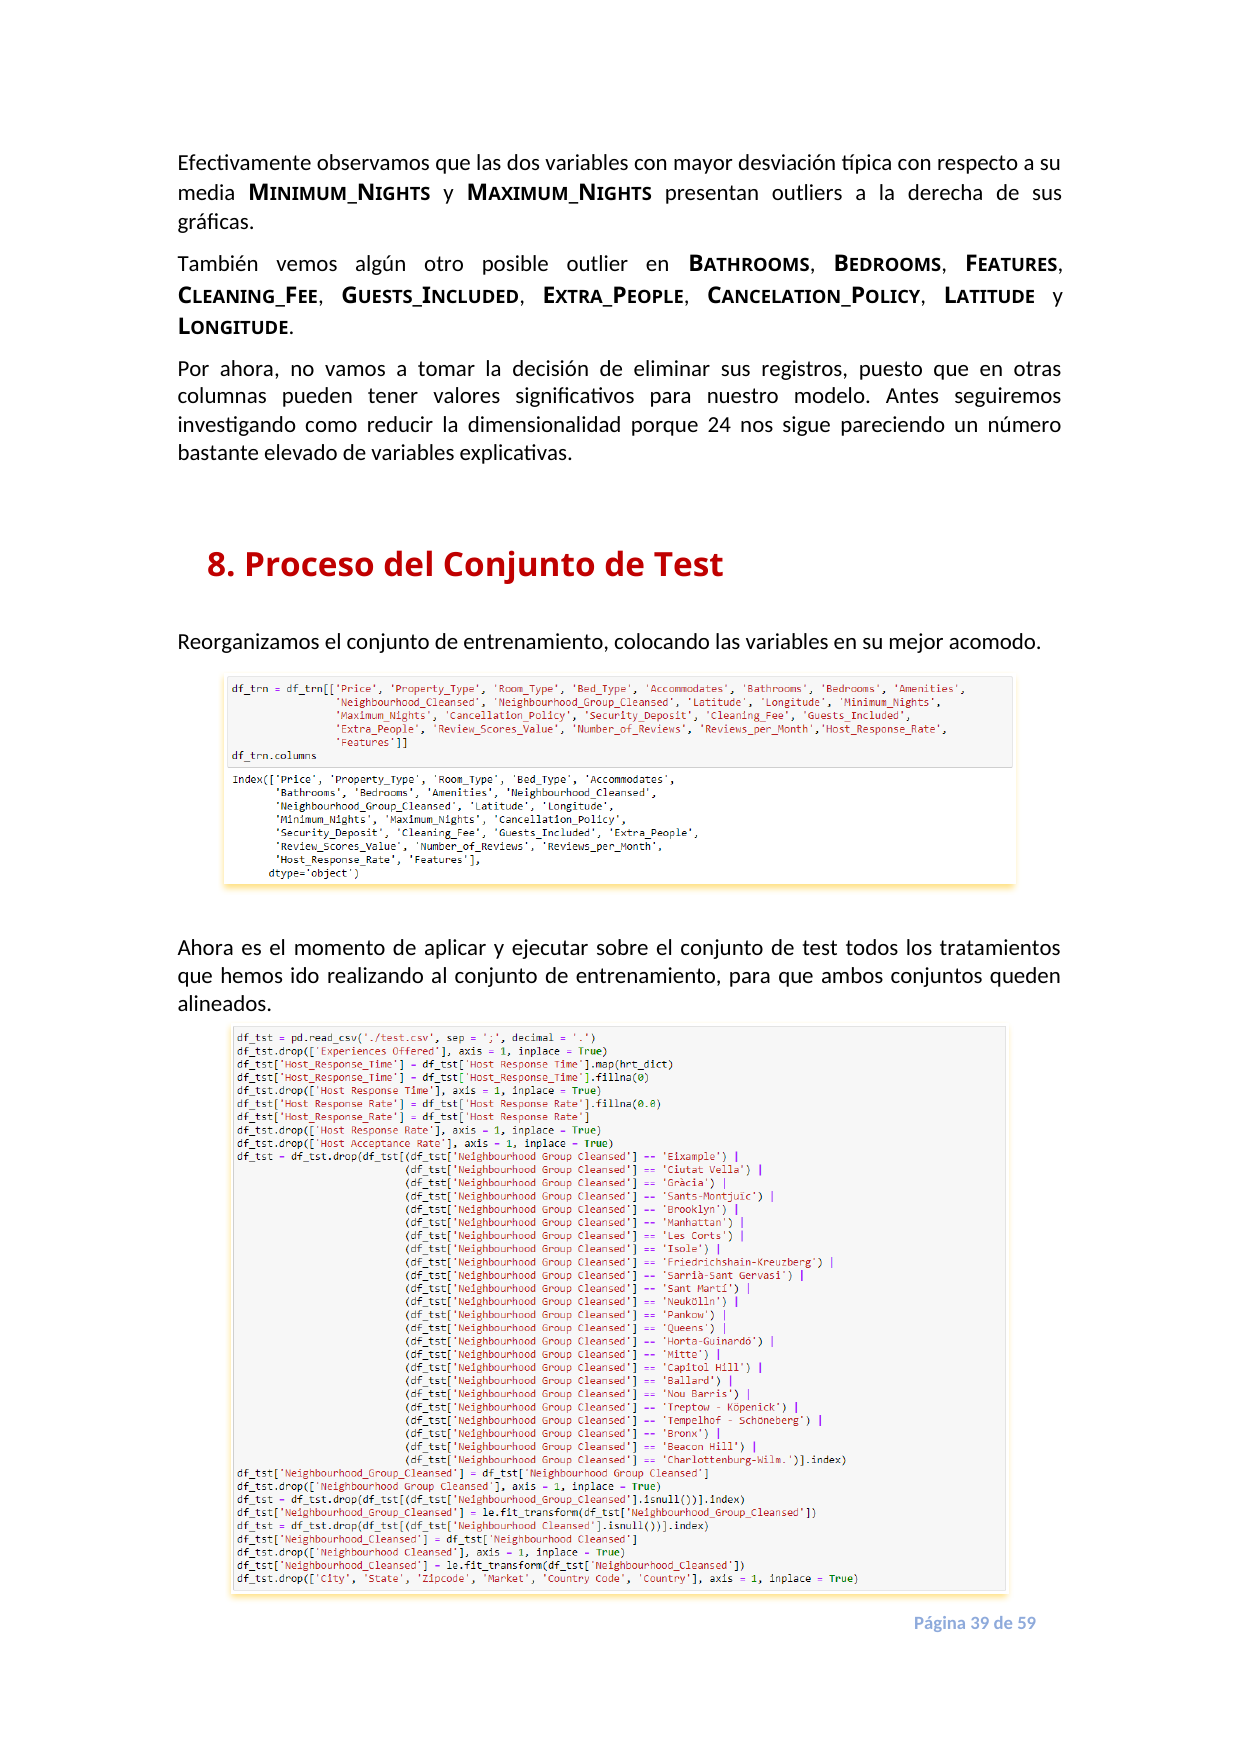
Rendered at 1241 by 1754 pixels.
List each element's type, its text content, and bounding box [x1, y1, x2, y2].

text Efectivamente observamos que las dos variables con mayor desviación típica con respecto a su media Minimum_Nights y Maximum_Nights presentan outliers a la derecha de sus gráficas. [177, 148, 1063, 235]
picture [224, 673, 1016, 884]
subtitle Proceso del Conjunto de Test [207, 541, 1063, 586]
picture [231, 1023, 1009, 1594]
text Por ahora, no vamos a tomar la decisión de eliminar sus registros, puesto que en otras columnas pueden tener valores significativos para nuestro modelo. Antes seguiremos investigando como reducir la dimensionalidad porque 24 nos sigue pareciendo un número bastante elevado de variables explicativas. [177, 354, 1063, 466]
text Reorganizamos el conjunto de entrenamiento, colocando las variables en su mejor acomodo. [177, 627, 1063, 655]
text También vemos algún otro posible outlier en Bathrooms, Bedrooms, Features, Cleaning_Fee, Guests_Included, Extra_People, Cancelation_Policy, Latitude y Longitude. [177, 247, 1063, 341]
